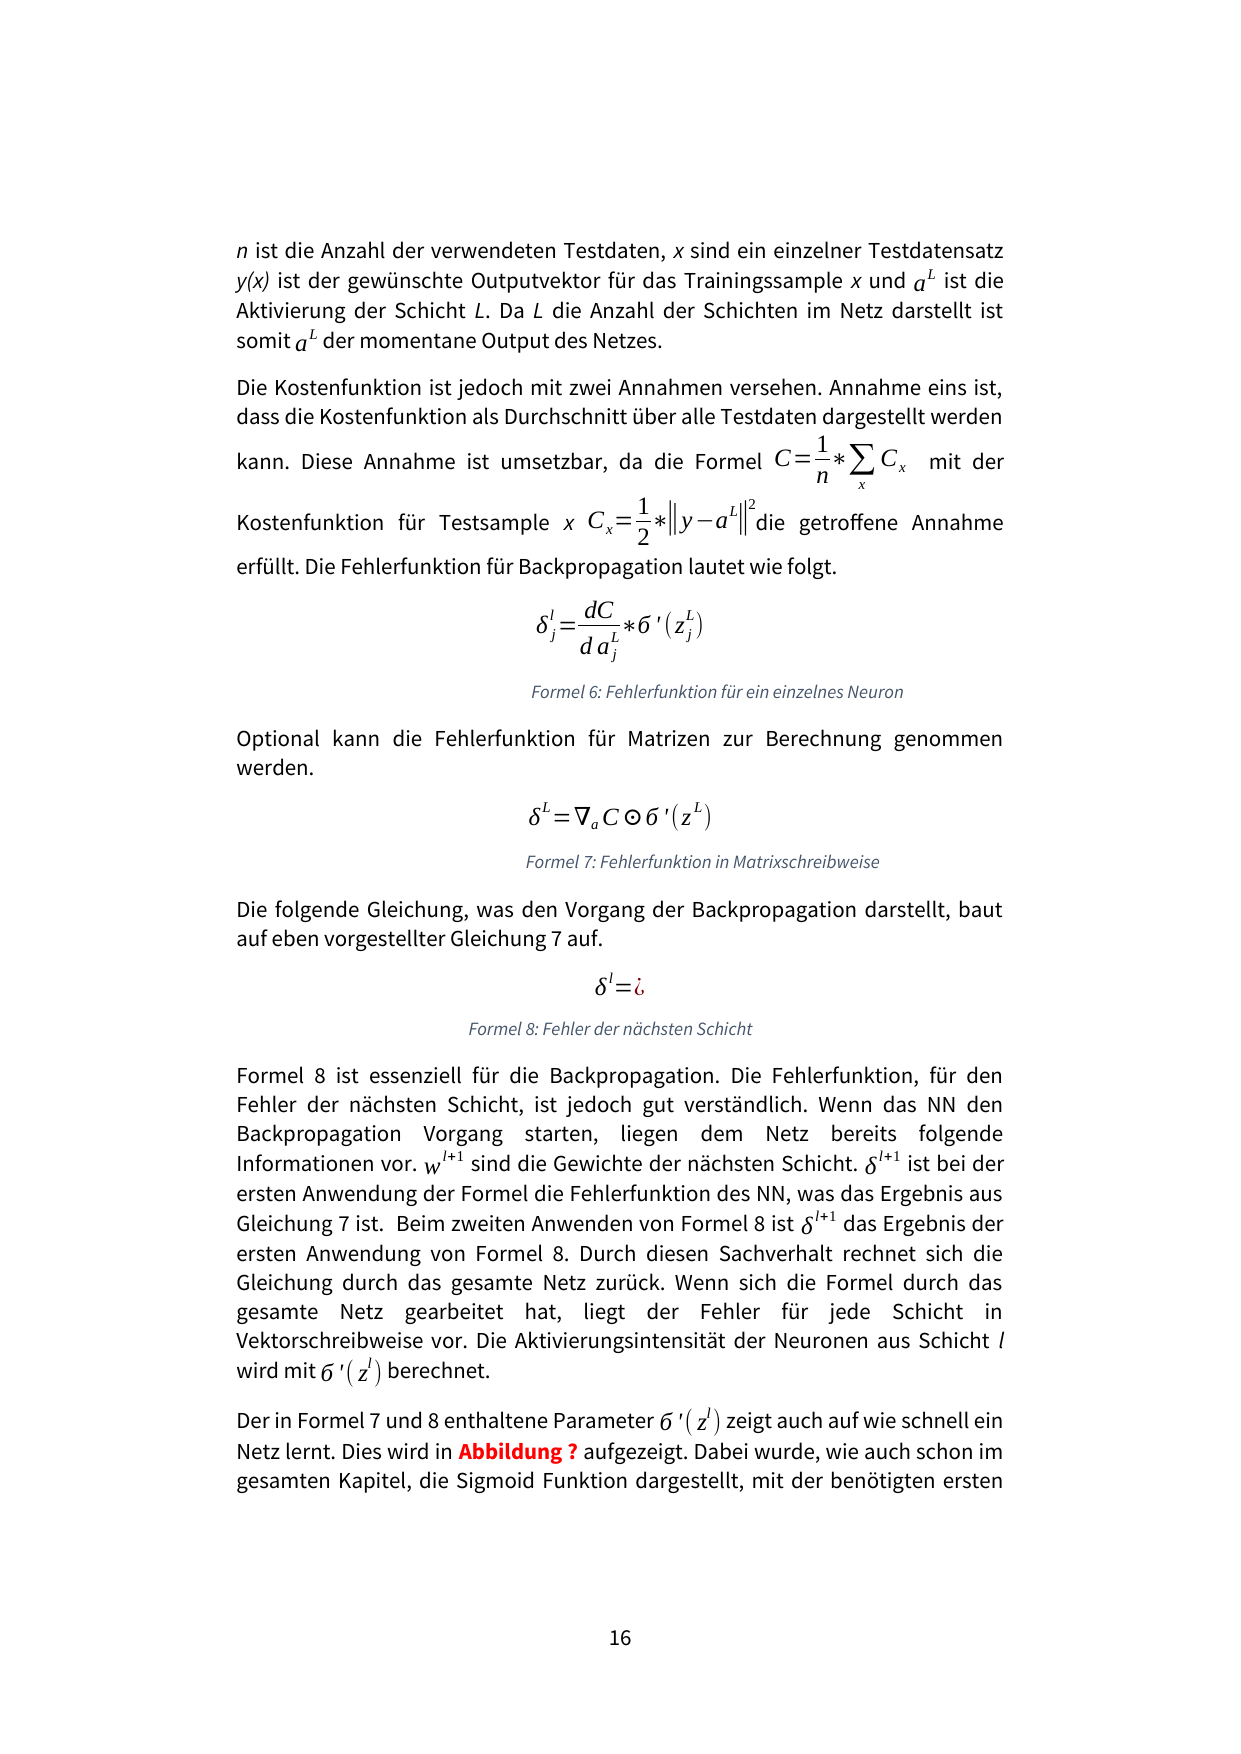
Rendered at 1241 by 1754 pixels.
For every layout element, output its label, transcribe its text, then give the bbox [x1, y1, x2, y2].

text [236, 1404, 1004, 1494]
text Optional kann die Fehlerfunktion für Matrizen zur Berechnung genommen werden. [236, 724, 1004, 782]
text Formel 8 ist essenziell für die Backpropagation. Die Fehlerfunktion, für den Fehler der nächsten Schicht, ist jedoch gut verständlich. Wenn das NN den Backpropagation Vorgang starten, liegen dem Netz bereits folgende Informationen vor. sind die Gewichte der nächsten Schicht. ist bei der ersten Anwendung der Formel die Fehlerfunktion des NN, was das Ergebnis aus Gleichung 7 ist. Beim zweiten Anwenden von Formel 8 ist das Ergebnis der ersten Anwendung von Formel 8. Durch diesen Sachverhalt rechnet sich die Gleichung durch das gesamte Netz zurück. Wenn sich die Formel durch das gesamte Netz gearbeitet hat, liegt der Fehler für jede Schicht in Vektorschreibweise vor. Die Aktivierungsintensität der Neuronen aus Schicht l wird mit berechnet. [236, 1061, 1004, 1387]
text Die Kostenfunktion ist jedoch mit zwei Annahmen versehen. Annahme eins ist, dass die Kostenfunktion als Durchschnitt über alle Testdaten dargestellt werden kann. Diese Annahme ist umsetzbar, da die Formel mit der Kostenfunktion für Testsample x die getroffene Annahme erfüllt. Die Fehlerfunktion für Backpropagation lautet wie folgt. [236, 373, 1004, 580]
text n ist die Anzahl der verwendeten Testdaten, x sind ein einzelner Testdatensatz y(x) ist der gewünschte Outputvektor für das Trainingssample x und ist die Aktivierung der Schicht L. Da L die Anzahl der Schichten im Netz darstellt ist somit der momentane Output des Netzes. [236, 236, 1004, 356]
text Die folgende Gleichung, was den Vorgang der Backpropagation darstellt, baut auf eben vorgestellter Gleichung 7 auf. [236, 894, 1004, 952]
